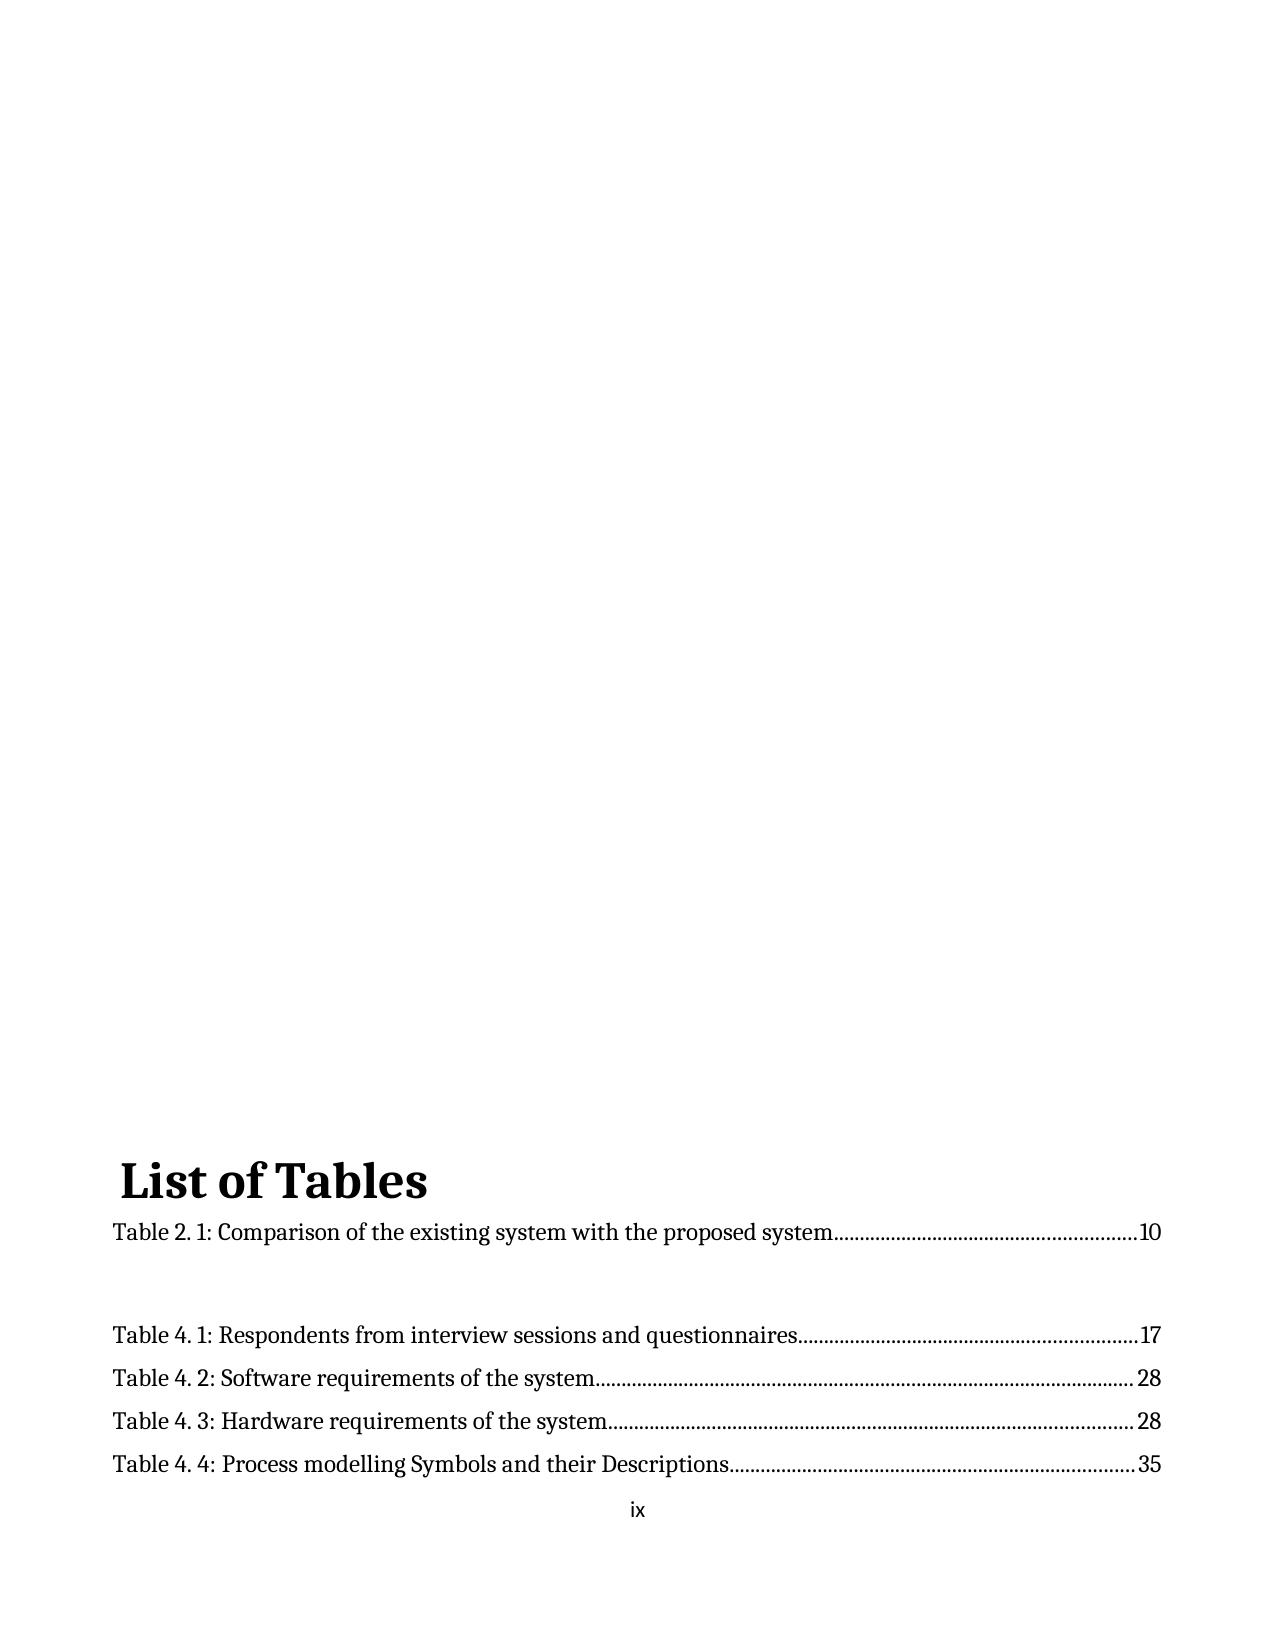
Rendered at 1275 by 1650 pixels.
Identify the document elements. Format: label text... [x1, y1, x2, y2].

text Table 4. 2: Software requirements of the system 28 [112, 1364, 1162, 1393]
text Table 4. 1: Respondents from interview sessions and questionnaires 17 [112, 1321, 1162, 1350]
text Table 4. 4: Process modelling Symbols and their Descriptions 35 [112, 1450, 1162, 1479]
subtitle List of Tables [121, 1152, 1162, 1212]
text Table 2. 1: Comparison of the existing system with the proposed system 10 [112, 1218, 1162, 1247]
text Table 4. 3: Hardware requirements of the system 28 [112, 1407, 1162, 1436]
